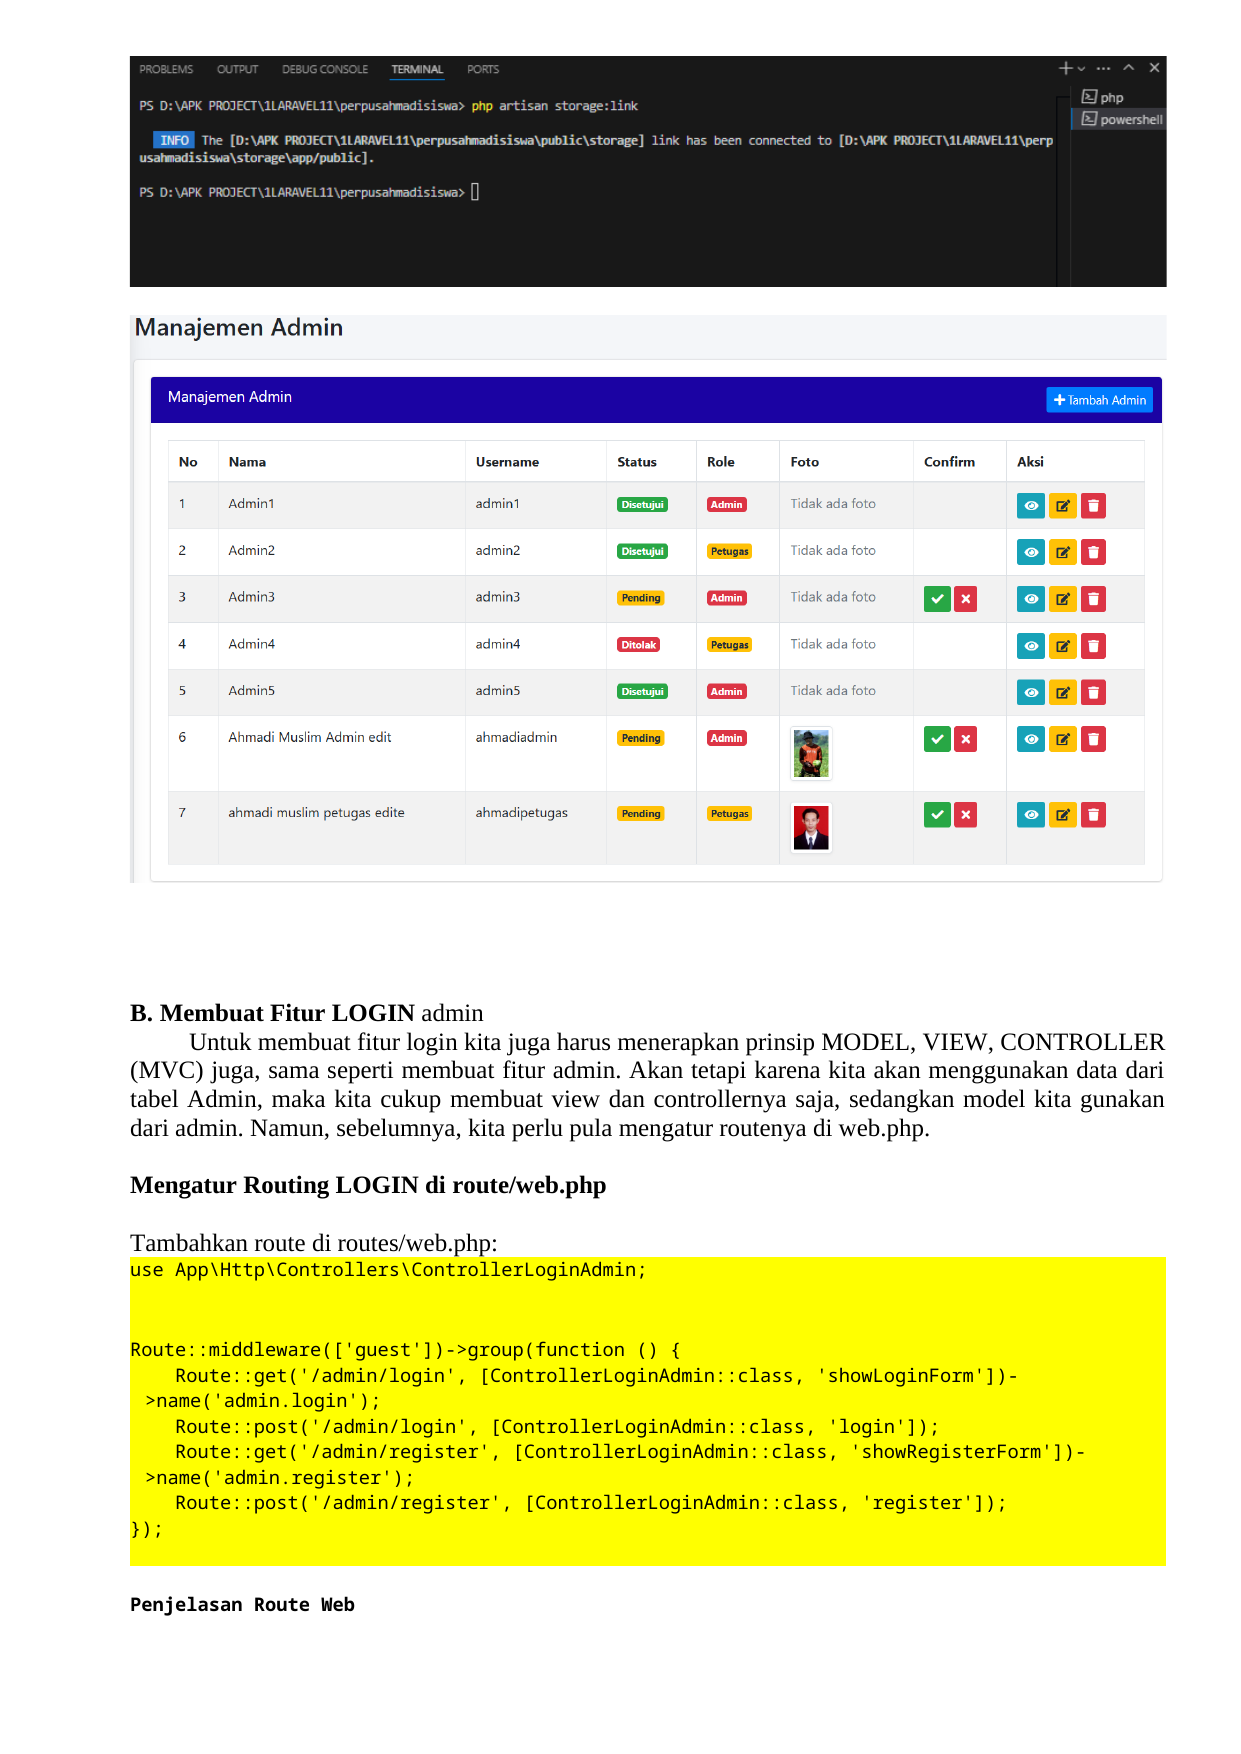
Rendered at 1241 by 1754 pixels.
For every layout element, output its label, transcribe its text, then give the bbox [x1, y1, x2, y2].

text Untuk membuat fitur login kita juga harus menerapkan prinsip MODEL, VIEW, CONTROLLER (MVC) juga, sama seperti membuat fitur admin. Akan tetapi karena kita akan menggunakan data dari tabel Admin, maka kita cukup membuat view dan controllernya saja, sedangkan model kita gunakan dari admin. Namun, sebelumnya, kita perlu pula mengatur routenya di web.php. [130, 1027, 1166, 1142]
picture [129, 315, 1167, 883]
text Mengatur Routing LOGIN di route/web.php [130, 1170, 1166, 1199]
text }); [130, 1515, 1166, 1541]
text Route::middleware(['guest'])->group(function () { [130, 1336, 1166, 1362]
text Route::post('/admin/login', [ControllerLoginAdmin::class, 'login']); [130, 1413, 1166, 1438]
text Tambahkan route di routes/web.php: [130, 1228, 1166, 1257]
text Penjelasan Route Web [130, 1592, 1166, 1617]
text Route::post('/admin/register', [ControllerLoginAdmin::class, 'register']); [130, 1489, 1166, 1515]
text Route::get('/admin/login', [ControllerLoginAdmin::class, 'showLoginForm'])->name('admin.login'); [130, 1362, 1166, 1413]
text use App\Http\Controllers\ControllerLoginAdmin; [130, 1257, 1166, 1282]
picture [129, 56, 1167, 287]
text Route::get('/admin/register', [ControllerLoginAdmin::class, 'showRegisterForm'])->name('admin.register'); [130, 1438, 1166, 1489]
list Membuat Fitur LOGIN admin [130, 998, 1166, 1027]
